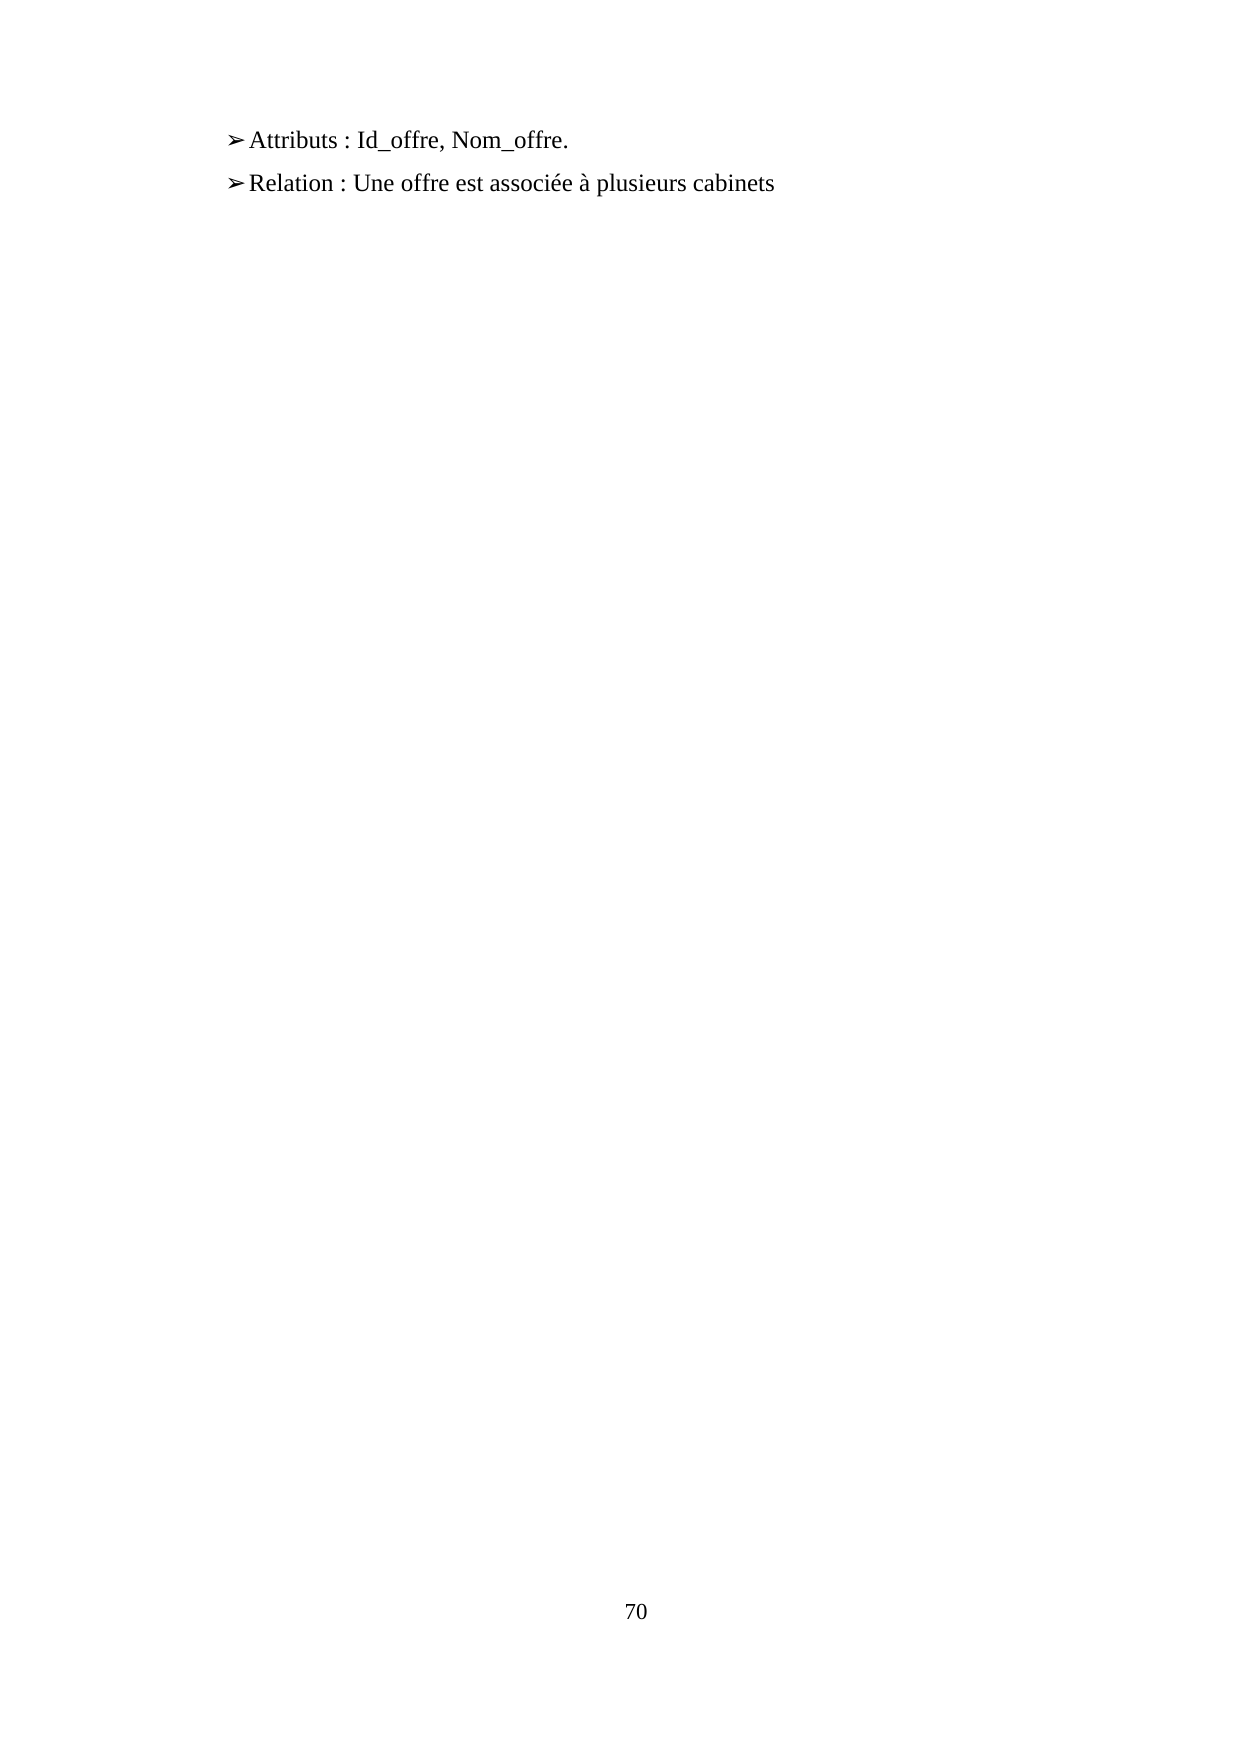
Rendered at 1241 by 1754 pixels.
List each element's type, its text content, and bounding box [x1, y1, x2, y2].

list Attributs : Id_offre, Nom_offre. [225, 125, 1076, 154]
list Relation : Une offre est associée à plusieurs cabinets [225, 168, 1076, 197]
